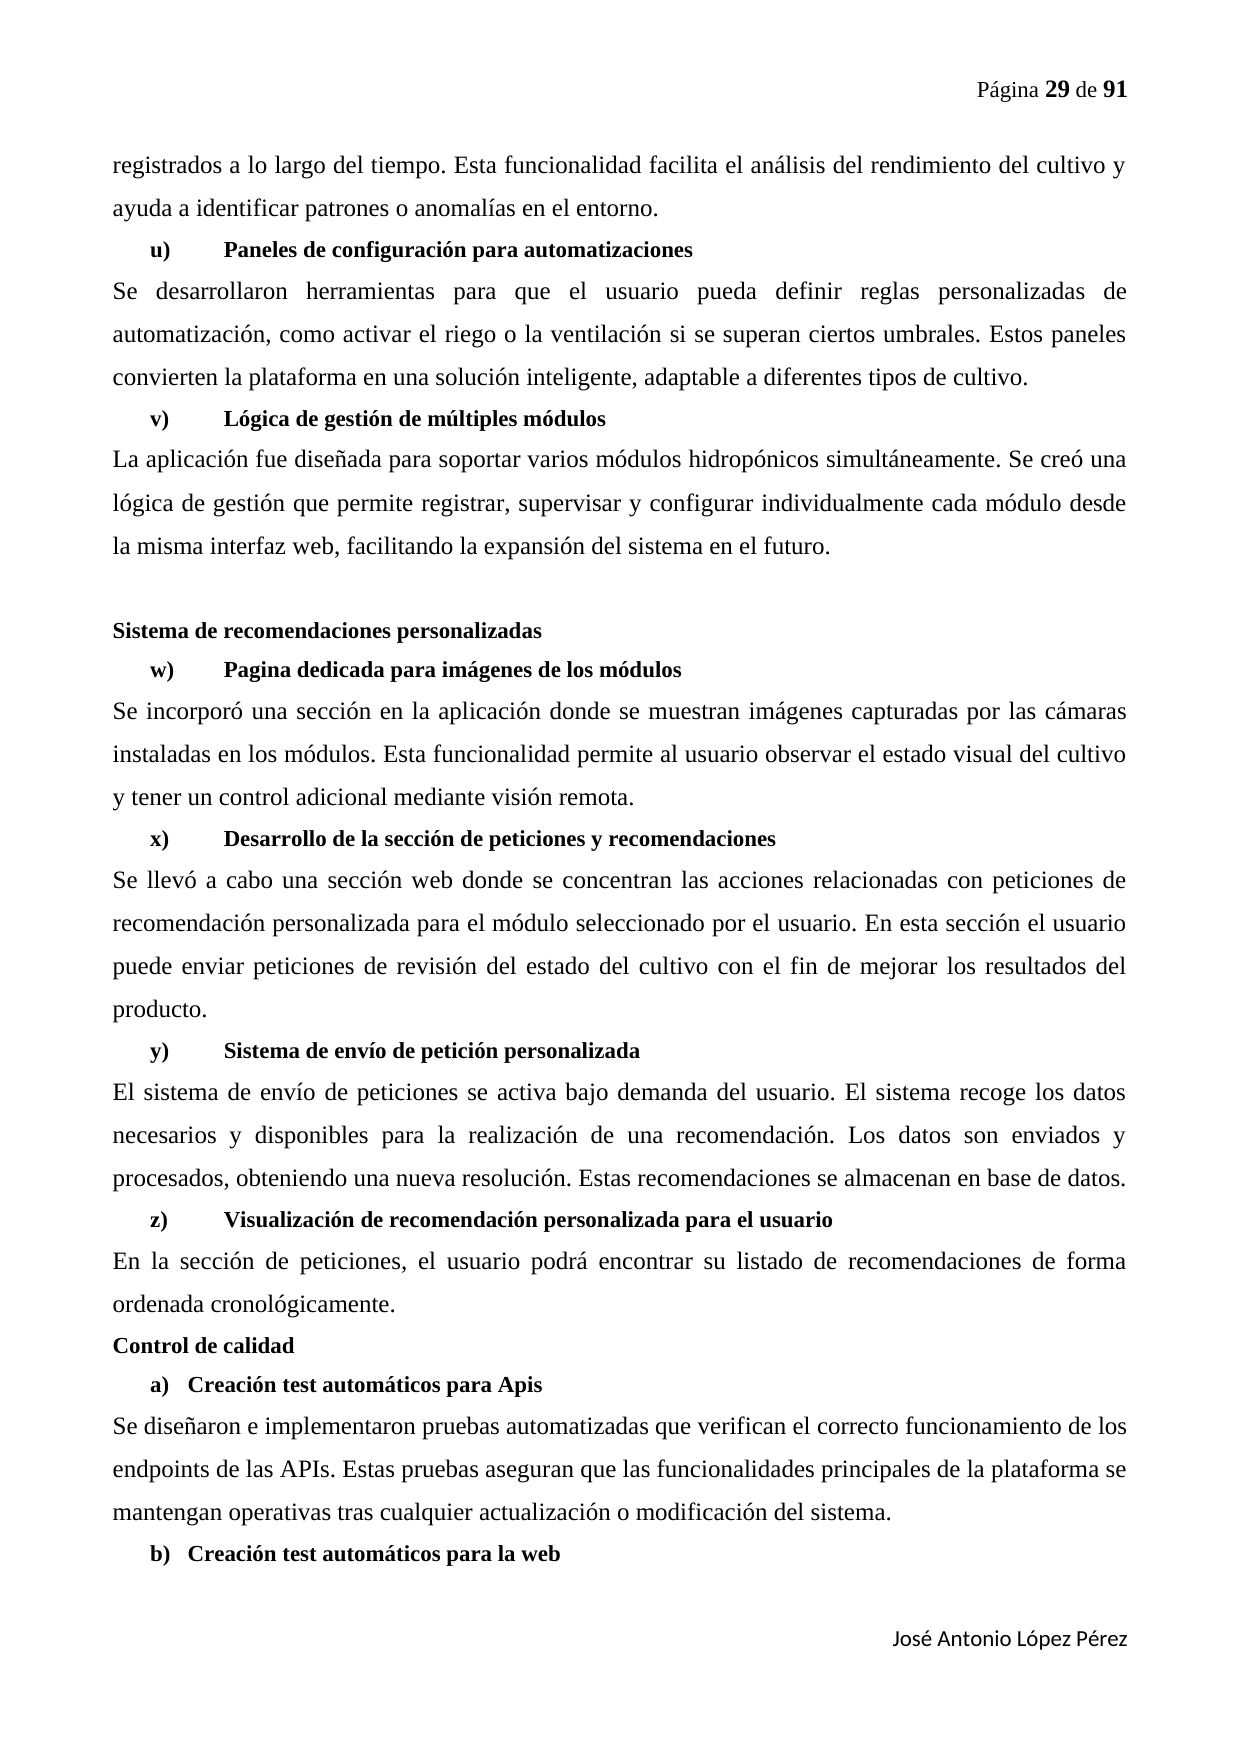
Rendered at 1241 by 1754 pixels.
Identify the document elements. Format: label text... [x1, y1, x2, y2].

text Sistema de recomendaciones personalizadas [112, 617, 1128, 643]
list Lógica de gestión de múltiples módulos [150, 405, 1128, 431]
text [112, 150, 1128, 222]
text Se diseñaron e implementaron pruebas automatizadas que verifican el correcto funcionamiento de los endpoints de las APIs. Estas pruebas aseguran que las funcionalidades principales de la plataforma se mantengan operativas tras cualquier actualización o modificación del sistema. [112, 1411, 1128, 1526]
text En la sección de peticiones, el usuario podrá encontrar su listado de recomendaciones de forma ordenada cronológicamente. [112, 1246, 1128, 1318]
list Desarrollo de la sección de peticiones y recomendaciones [150, 825, 1128, 852]
list Visualización de recomendación personalizada para el usuario [150, 1206, 1128, 1233]
text Se desarrollaron herramientas para que el usuario pueda definir reglas personalizadas de automatización, como activar el riego o la ventilación si se superan ciertos umbrales. Estos paneles convierten la plataforma en una solución inteligente, adaptable a diferentes tipos de cultivo. [112, 276, 1128, 391]
list Sistema de envío de petición personalizada [150, 1037, 1128, 1064]
list Creación test automáticos para la web [150, 1540, 1128, 1567]
list Pagina dedicada para imágenes de los módulos [150, 657, 1128, 683]
list Creación test automáticos para Apis [150, 1371, 1128, 1398]
text Se incorporó una sección en la aplicación donde se muestran imágenes capturadas por las cámaras instaladas en los módulos. Esta funcionalidad permite al usuario observar el estado visual del cultivo y tener un control adicional mediante visión remota. [112, 696, 1128, 811]
text El sistema de envío de peticiones se activa bajo demanda del usuario. El sistema recoge los datos necesarios y disponibles para la realización de una recomendación. Los datos son enviados y procesados, obteniendo una nueva resolución. Estas recomendaciones se almacenan en base de datos. [112, 1077, 1128, 1192]
text Se llevó a cabo una sección web donde se concentran las acciones relacionadas con peticiones de recomendación personalizada para el módulo seleccionado por el usuario. En esta sección el usuario puede enviar peticiones de revisión del estado del cultivo con el fin de mejorar los resultados del producto. [112, 865, 1128, 1023]
list Paneles de configuración para automatizaciones [150, 236, 1128, 263]
text La aplicación fue diseñada para soportar varios módulos hidropónicos simultáneamente. Se creó una lógica de gestión que permite registrar, supervisar y configurar individualmente cada módulo desde la misma interfaz web, facilitando la expansión del sistema en el futuro. [112, 444, 1128, 559]
text Control de calidad [112, 1332, 1128, 1358]
